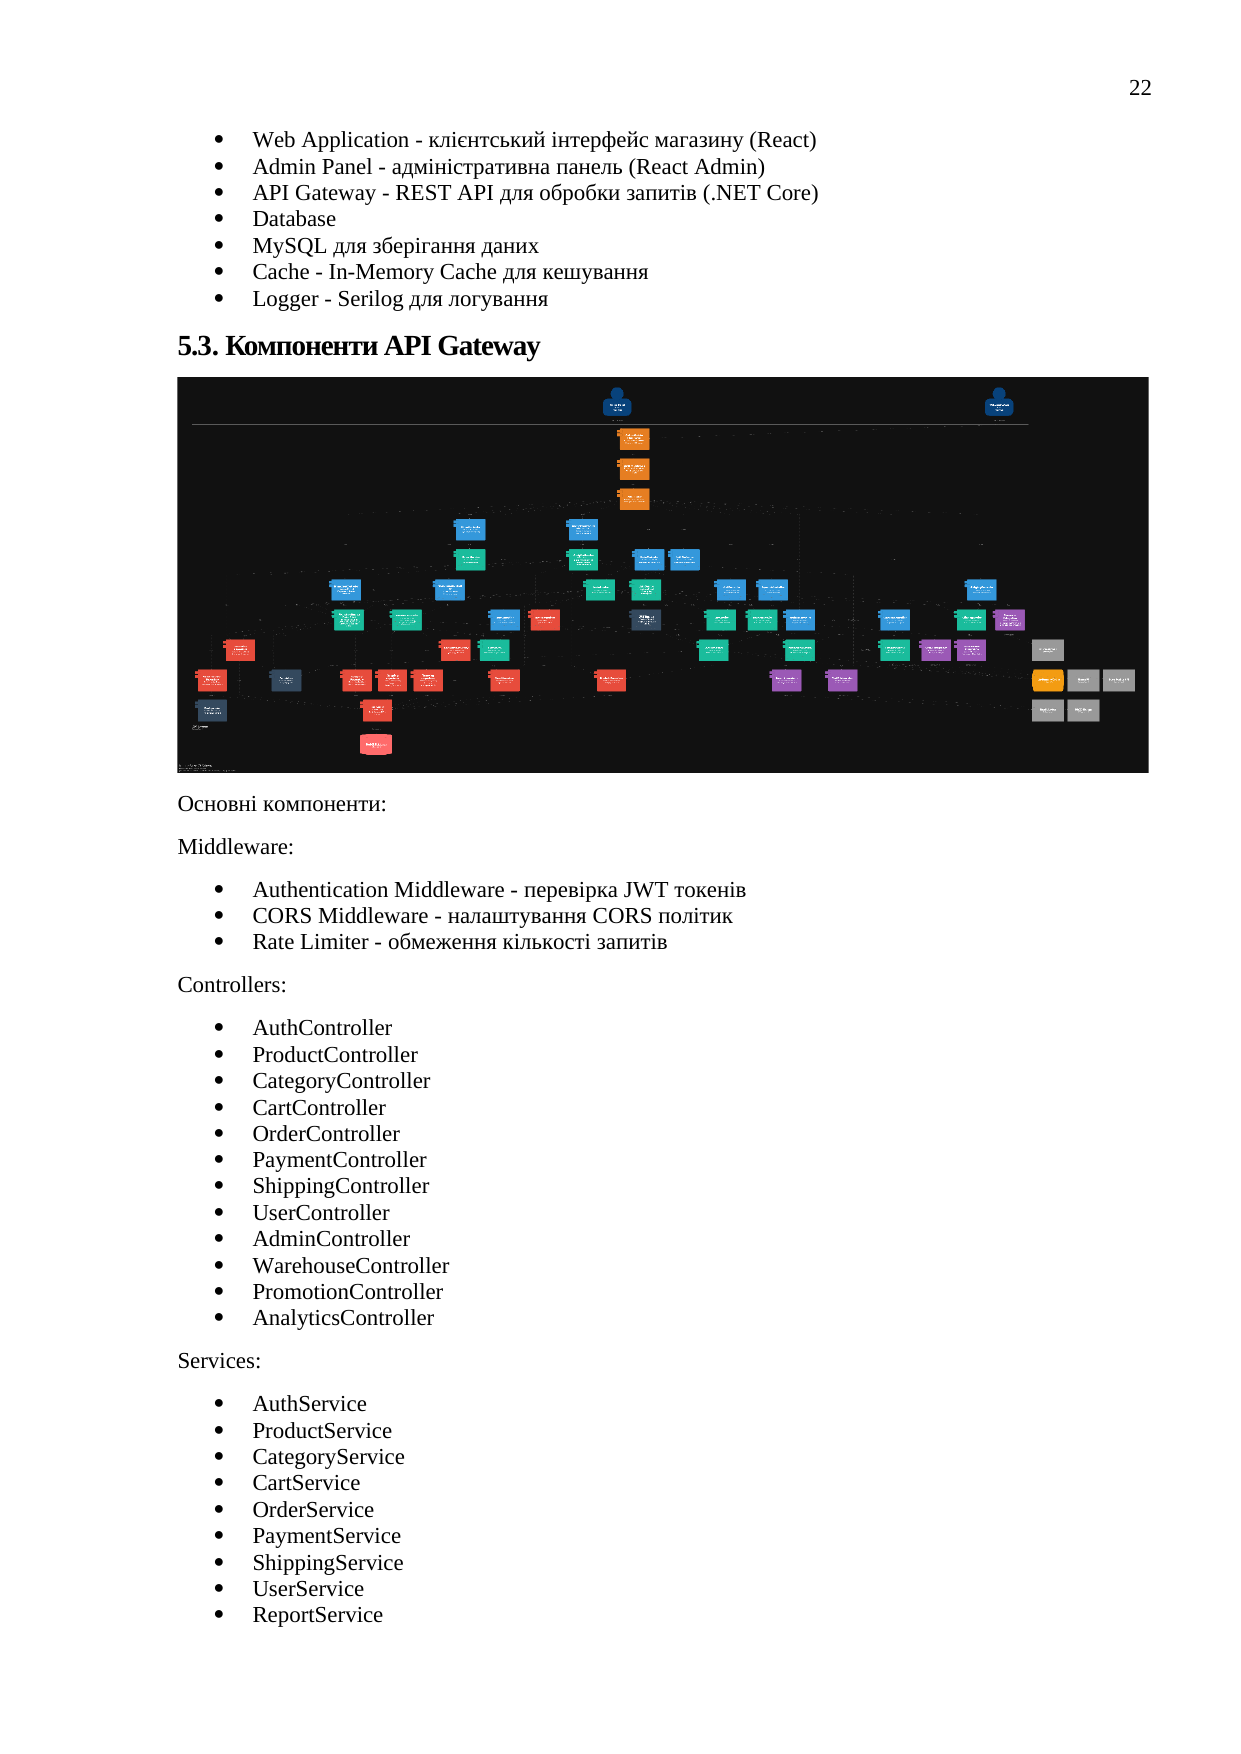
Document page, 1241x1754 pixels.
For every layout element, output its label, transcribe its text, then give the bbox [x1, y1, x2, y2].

list PaymentService [215, 1522, 1152, 1548]
list OrderController [215, 1120, 1152, 1146]
list CategoryService [215, 1443, 1152, 1469]
list CategoryController [215, 1067, 1152, 1093]
list UserService [215, 1575, 1152, 1601]
list AnalyticsController [215, 1304, 1152, 1331]
list CORS Middleware - налаштування CORS політик [215, 902, 1152, 928]
list PromotionController [215, 1278, 1152, 1304]
list AuthController [215, 1014, 1152, 1041]
list ProductService [215, 1417, 1152, 1443]
list UserController [215, 1199, 1152, 1225]
list CartController [215, 1093, 1152, 1120]
list API Gateway - REST API для обробки запитів (.NET Core) [215, 179, 1152, 206]
text Основні компоненти: [177, 790, 1152, 816]
list Rate Limiter - обмеження кількості запитів [215, 928, 1152, 955]
list Authentication Middleware - перевірка JWT токенів [215, 876, 1152, 902]
list MySQL для зберігання даних [215, 232, 1152, 258]
list Cache - In-Memory Cache для кешування [215, 258, 1152, 284]
list AdminController [215, 1225, 1152, 1252]
picture [177, 377, 1149, 773]
list WarehouseController [215, 1252, 1152, 1278]
list ReportService [215, 1601, 1152, 1628]
title 5.3. Компоненти API Gateway [177, 328, 1152, 361]
list ShippingController [215, 1173, 1152, 1199]
list PaymentController [215, 1146, 1152, 1173]
text Middleware: [177, 833, 1152, 859]
list AuthService [215, 1390, 1152, 1417]
text Services: [177, 1347, 1152, 1374]
list Database [215, 206, 1152, 232]
text Controllers: [177, 971, 1152, 998]
list CartService [215, 1469, 1152, 1496]
list Logger - Serilog для логування [215, 284, 1152, 311]
list Admin Panel - адміністративна панель (React Admin) [215, 153, 1152, 179]
list ProductController [215, 1041, 1152, 1067]
list ShippingService [215, 1548, 1152, 1575]
list Web Application - клієнтський інтерфейс магазину (React) [215, 126, 1152, 153]
list OrderService [215, 1496, 1152, 1522]
